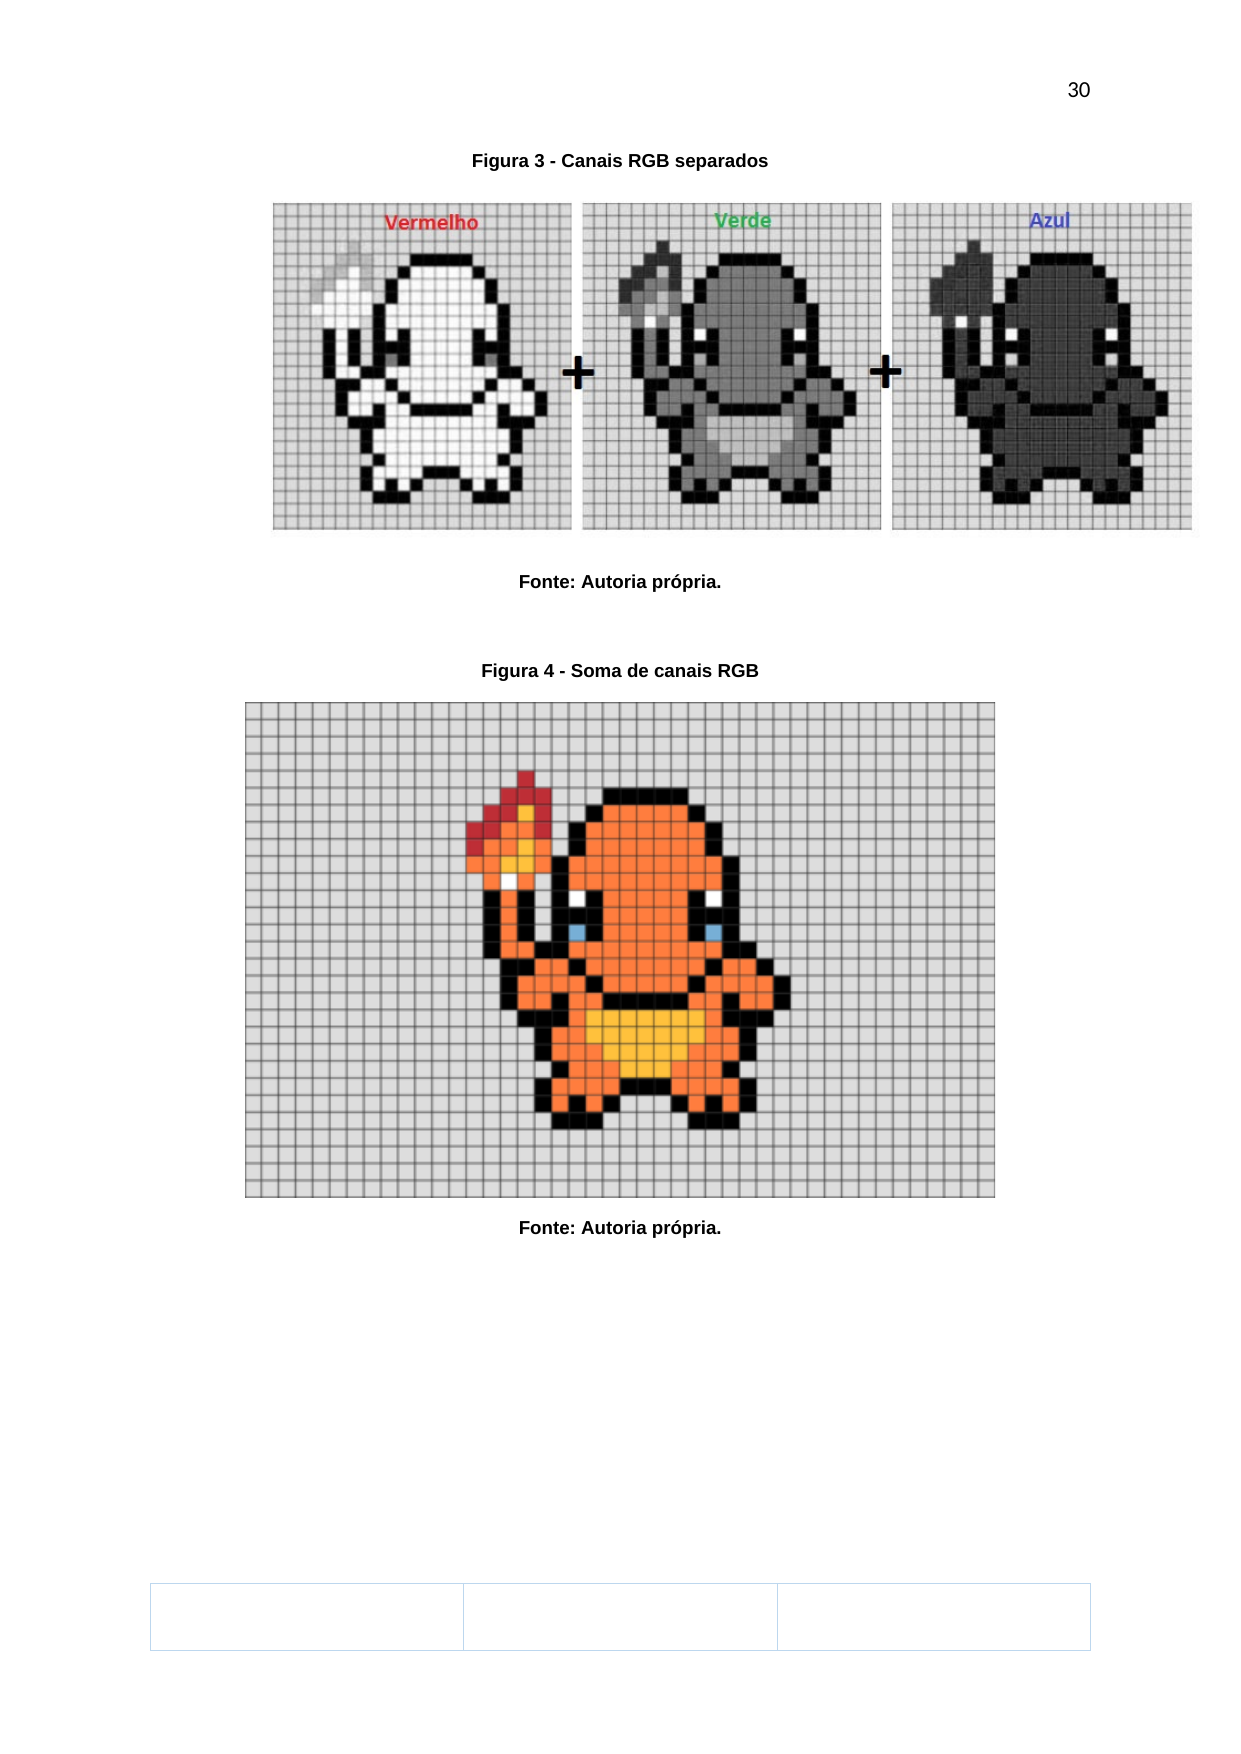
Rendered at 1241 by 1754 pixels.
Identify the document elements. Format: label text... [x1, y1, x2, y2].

text Fonte: Autoria própria. [150, 571, 1090, 593]
text Figura 4 - Soma de canais RGB [150, 660, 1090, 682]
text Figura 3 - Canais RGB separados [150, 150, 1090, 172]
text Fonte: Autoria própria. [150, 1217, 1090, 1238]
picture [245, 702, 995, 1198]
picture [262, 192, 1203, 541]
